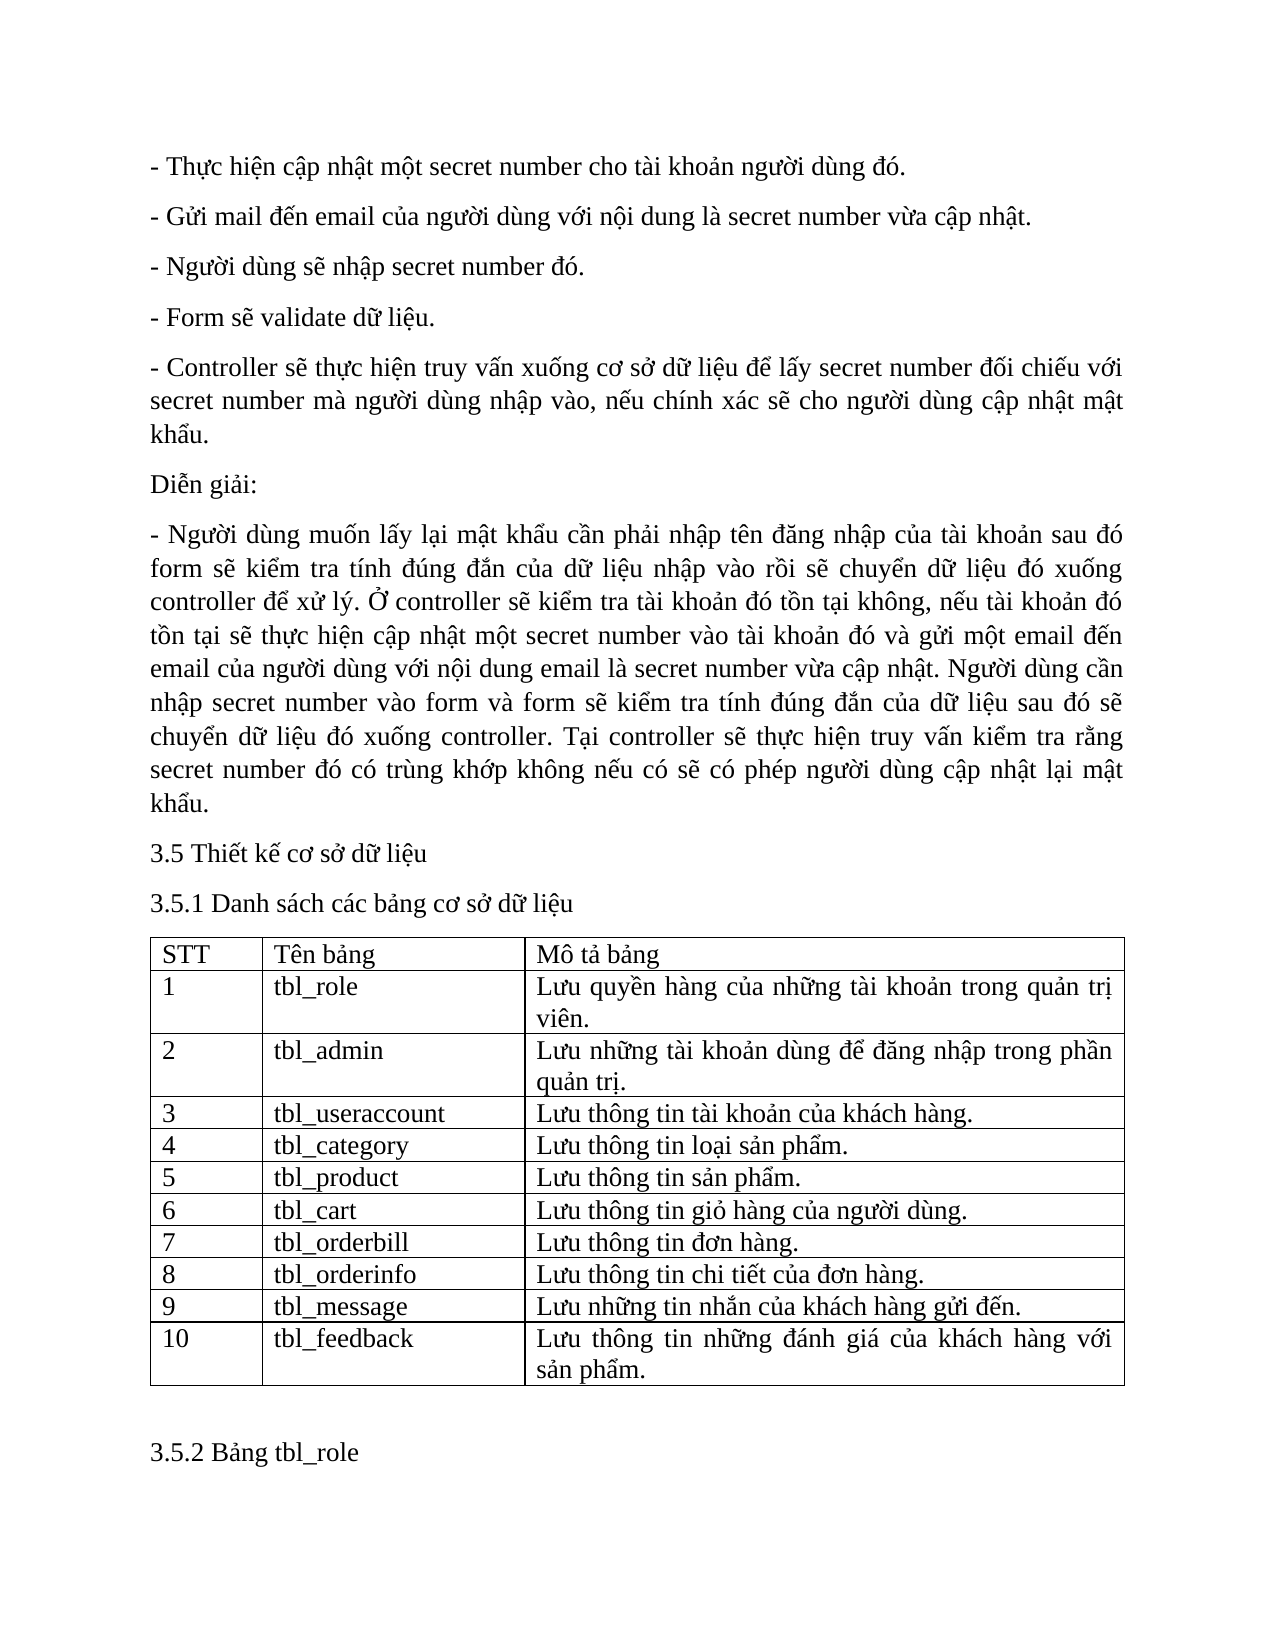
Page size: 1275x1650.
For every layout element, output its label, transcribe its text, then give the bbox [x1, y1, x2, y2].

table_cell Lưu những tài khoản dùng để đăng nhập trong phần quản trị. [526, 1034, 1124, 1096]
text 3.5.1 Danh sách các bảng cơ sở dữ liệu [150, 887, 1125, 918]
text - Người dùng muốn lấy lại mật khẩu cần phải nhập tên đăng nhập của tài khoản sau đó form sẽ kiểm tra tính đúng đắn của dữ liệu nhập vào rồi sẽ chuyển dữ liệu đó xuống controller để xử lý. Ở controller sẽ kiểm tra tài khoản đó tồn tại không, nếu tài khoản đó tồn tại sẽ thực hiện cập nhật một secret number vào tài khoản đó và gửi một email đến email của người dùng với nội dung email là secret number vừa cập nhật. Người dùng cần nhập secret number vào form và form sẽ kiểm tra tính đúng đắn của dữ liệu sau đó sẽ chuyển dữ liệu đó xuống controller. Tại controller sẽ thực hiện truy vấn kiểm tra rằng secret number đó có trùng khớp không nếu có sẽ có phép người dùng cập nhật lại mật khẩu. [150, 518, 1125, 818]
table_header Mô tả bảng [526, 938, 1124, 969]
table_cell 10 [151, 1323, 262, 1385]
table_cell tbl_feedback [263, 1323, 524, 1385]
table_cell tbl_category [263, 1129, 524, 1161]
table_cell 5 [151, 1162, 262, 1193]
text 3.5.2 Bảng tbl_role [150, 1436, 1125, 1467]
table_cell Lưu quyền hàng của những tài khoản trong quản trị viên. [526, 971, 1124, 1033]
table_cell tbl_useraccount [263, 1097, 524, 1128]
text - Người dùng sẽ nhập secret number đó. [150, 250, 1125, 282]
text 3.5 Thiết kế cơ sở dữ liệu [150, 837, 1125, 868]
table_cell 1 [151, 971, 262, 1033]
table_cell 6 [151, 1194, 262, 1225]
table_cell Lưu những tin nhắn của khách hàng gửi đến. [526, 1290, 1124, 1321]
table_header Tên bảng [263, 938, 524, 969]
table_cell tbl_role [263, 971, 524, 1033]
table_cell 2 [151, 1034, 262, 1096]
table_cell Lưu thông tin chi tiết của đơn hàng. [526, 1258, 1124, 1289]
table_cell 7 [151, 1226, 262, 1257]
table_cell 8 [151, 1258, 262, 1289]
text - Thực hiện cập nhật một secret number cho tài khoản người dùng đó. [150, 150, 1125, 181]
table_cell Lưu thông tin sản phẩm. [526, 1162, 1124, 1193]
text - Controller sẽ thực hiện truy vấn xuống cơ sở dữ liệu để lấy secret number đối chiếu với secret number mà người dùng nhập vào, nếu chính xác sẽ cho người dùng cập nhật mật khẩu. [150, 351, 1125, 449]
table_cell 4 [151, 1129, 262, 1161]
table_cell tbl_cart [263, 1194, 524, 1225]
text - Gửi mail đến email của người dùng với nội dung là secret number vừa cập nhật. [150, 200, 1125, 231]
table_cell tbl_message [263, 1290, 524, 1321]
table_cell tbl_orderinfo [263, 1258, 524, 1289]
table_cell Lưu thông tin giỏ hàng của người dùng. [526, 1194, 1124, 1225]
table_cell tbl_product [263, 1162, 524, 1193]
table_cell tbl_orderbill [263, 1226, 524, 1257]
table_header STT [151, 938, 262, 969]
table_cell Lưu thông tin loại sản phẩm. [526, 1129, 1124, 1161]
table_cell tbl_admin [263, 1034, 524, 1096]
table_cell Lưu thông tin những đánh giá của khách hàng với sản phẩm. [526, 1323, 1124, 1385]
table_cell Lưu thông tin đơn hàng. [526, 1226, 1124, 1257]
table_cell 9 [151, 1290, 262, 1321]
text - Form sẽ validate dữ liệu. [150, 301, 1125, 332]
table_cell Lưu thông tin tài khoản của khách hàng. [526, 1097, 1124, 1128]
text Diễn giải: [150, 468, 1125, 499]
table_cell 3 [151, 1097, 262, 1128]
